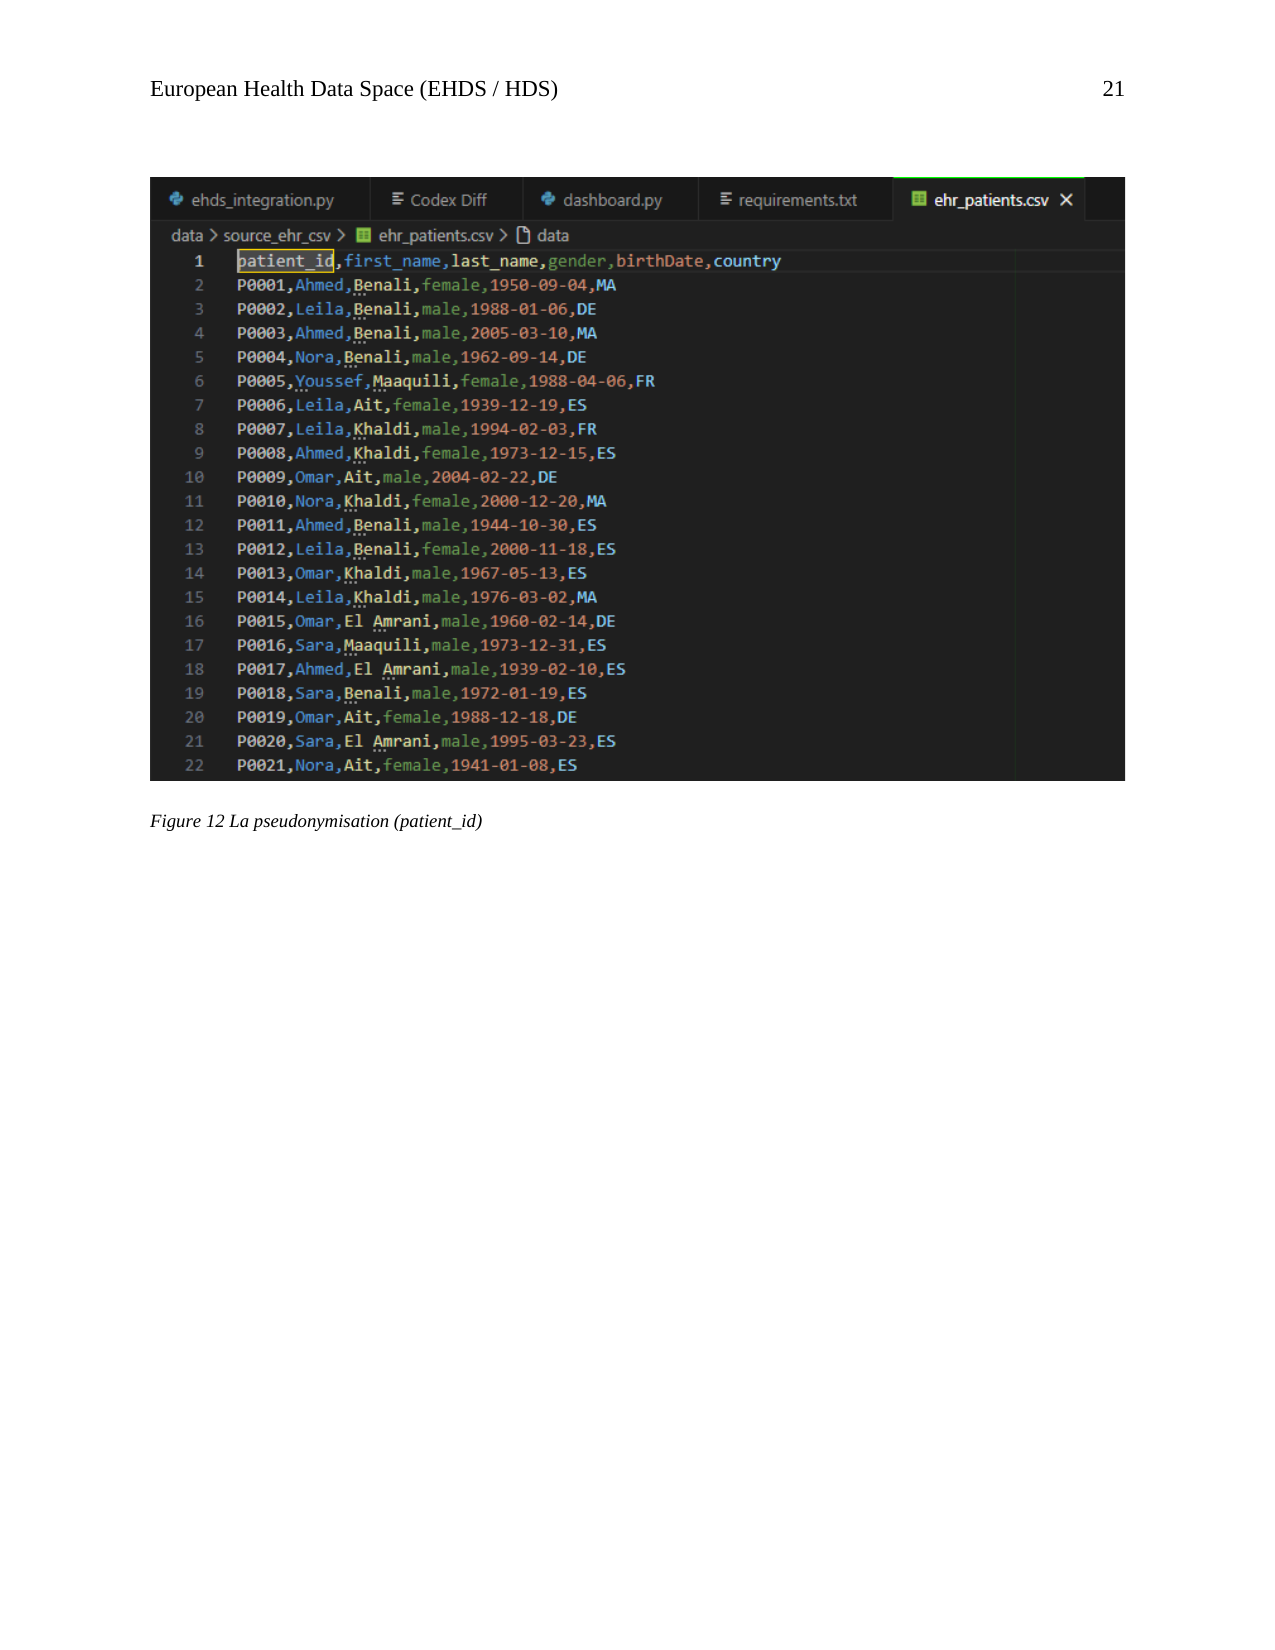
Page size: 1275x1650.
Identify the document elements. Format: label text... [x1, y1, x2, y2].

text Figure 12 La pseudonymisation (patient_id) [150, 810, 1125, 831]
picture [150, 177, 1125, 781]
